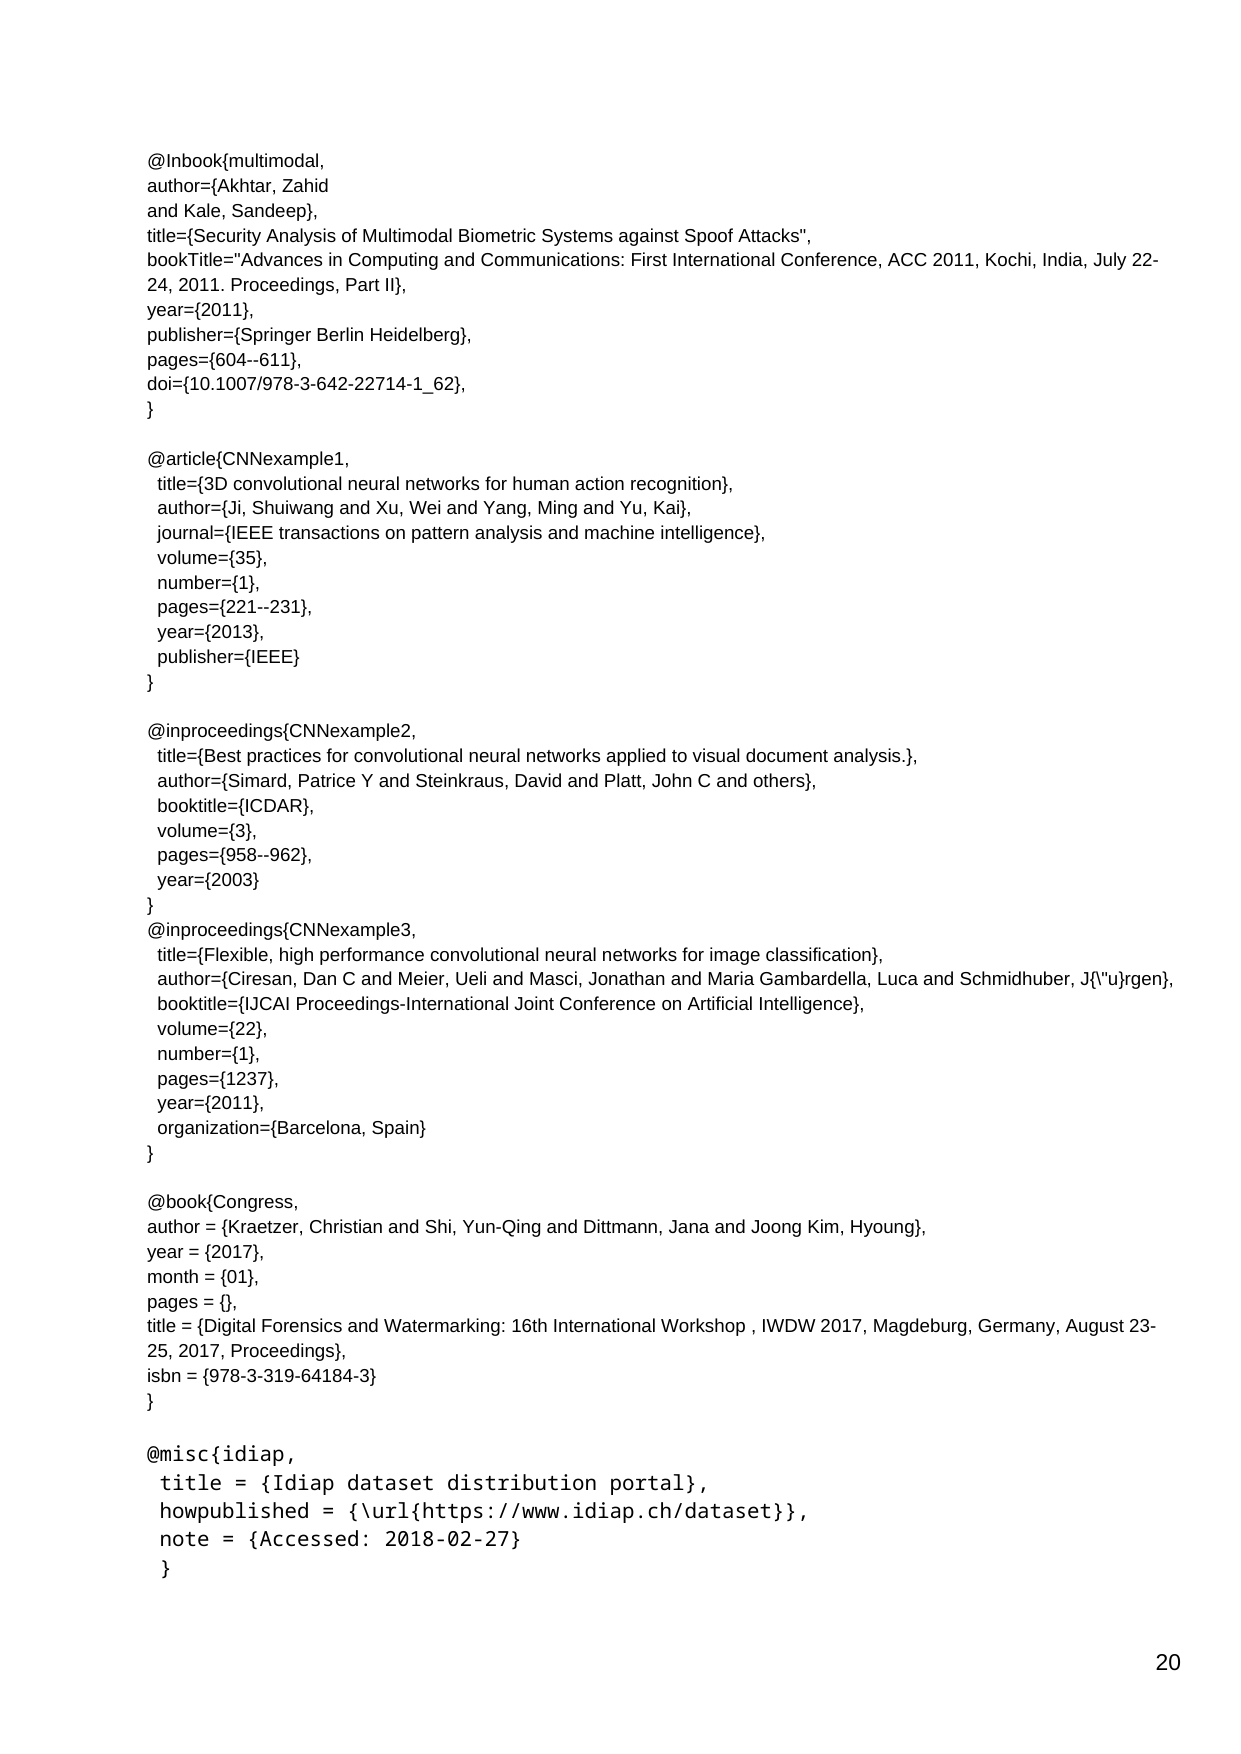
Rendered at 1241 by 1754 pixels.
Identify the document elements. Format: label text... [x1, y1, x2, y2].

text @Inbook{multimodal, [147, 150, 1181, 172]
text } [147, 1389, 1181, 1411]
text } [147, 398, 1181, 419]
text pages={604--611}, [147, 348, 1181, 370]
text month = {01}, [147, 1266, 1181, 1287]
text bookTitle="Advances in Computing and Communications: First International Conference, ACC 2011, Kochi, India, July 22-24, 2011. Proceedings, Part II}, [147, 249, 1181, 296]
text @misc{idiap, [147, 1439, 1181, 1468]
text and Kale, Sandeep}, [147, 199, 1181, 221]
text year = {2017}, [147, 1241, 1181, 1262]
text doi={10.1007/978-3-642-22714-1_62}, [147, 373, 1181, 395]
text title = {Idiap dataset distribution portal}, [147, 1468, 1181, 1496]
text @article{CNNexample1, title={3D convolutional neural networks for human action recognition}, author={Ji, Shuiwang and Xu, Wei and Yang, Ming and Yu, Kai}, journal={IEEE transactions on pattern analysis and machine intelligence}, volume={35}, number={1}, pages={221--231}, year={2013}, publisher={IEEE} } [147, 447, 1181, 692]
text @inproceedings{CNNexample2, title={Best practices for convolutional neural networks applied to visual document analysis.}, author={Simard, Patrice Y and Steinkraus, David and Platt, John C and others}, booktitle={ICDAR}, volume={3}, pages={958--962}, year={2003} } [147, 720, 1181, 915]
text @book{Congress, [147, 1191, 1181, 1213]
text publisher={Springer Berlin Heidelberg}, [147, 323, 1181, 345]
text title={Security Analysis of Multimodal Biometric Systems against Spoof Attacks", [147, 224, 1181, 246]
text title = {Digital Forensics and Watermarking: 16th International Workshop , IWDW 2017, Magdeburg, Germany, August 23-25, 2017, Proceedings}, [147, 1315, 1181, 1362]
text @inproceedings{CNNexample3, title={Flexible, high performance convolutional neural networks for image classification}, author={Ciresan, Dan C and Meier, Ueli and Masci, Jonathan and Maria Gambardella, Luca and Schmidhuber, J{\"u}rgen}, booktitle={IJCAI Proceedings-International Joint Conference on Artificial Intelligence}, volume={22}, number={1}, pages={1237}, year={2011}, organization={Barcelona, Spain} } [147, 918, 1181, 1163]
text isbn = {978-3-319-64184-3} [147, 1365, 1181, 1386]
text author={Akhtar, Zahid [147, 175, 1181, 196]
text pages = {}, [147, 1290, 1181, 1312]
text } [147, 1553, 1181, 1581]
text year={2011}, [147, 299, 1181, 320]
text author = {Kraetzer, Christian and Shi, Yun-Qing and Dittmann, Jana and Joong Kim, Hyoung}, [147, 1216, 1181, 1238]
text howpublished = {\url{https://www.idiap.ch/dataset}}, [147, 1496, 1181, 1524]
text note = {Accessed: 2018-02-27} [147, 1524, 1181, 1553]
